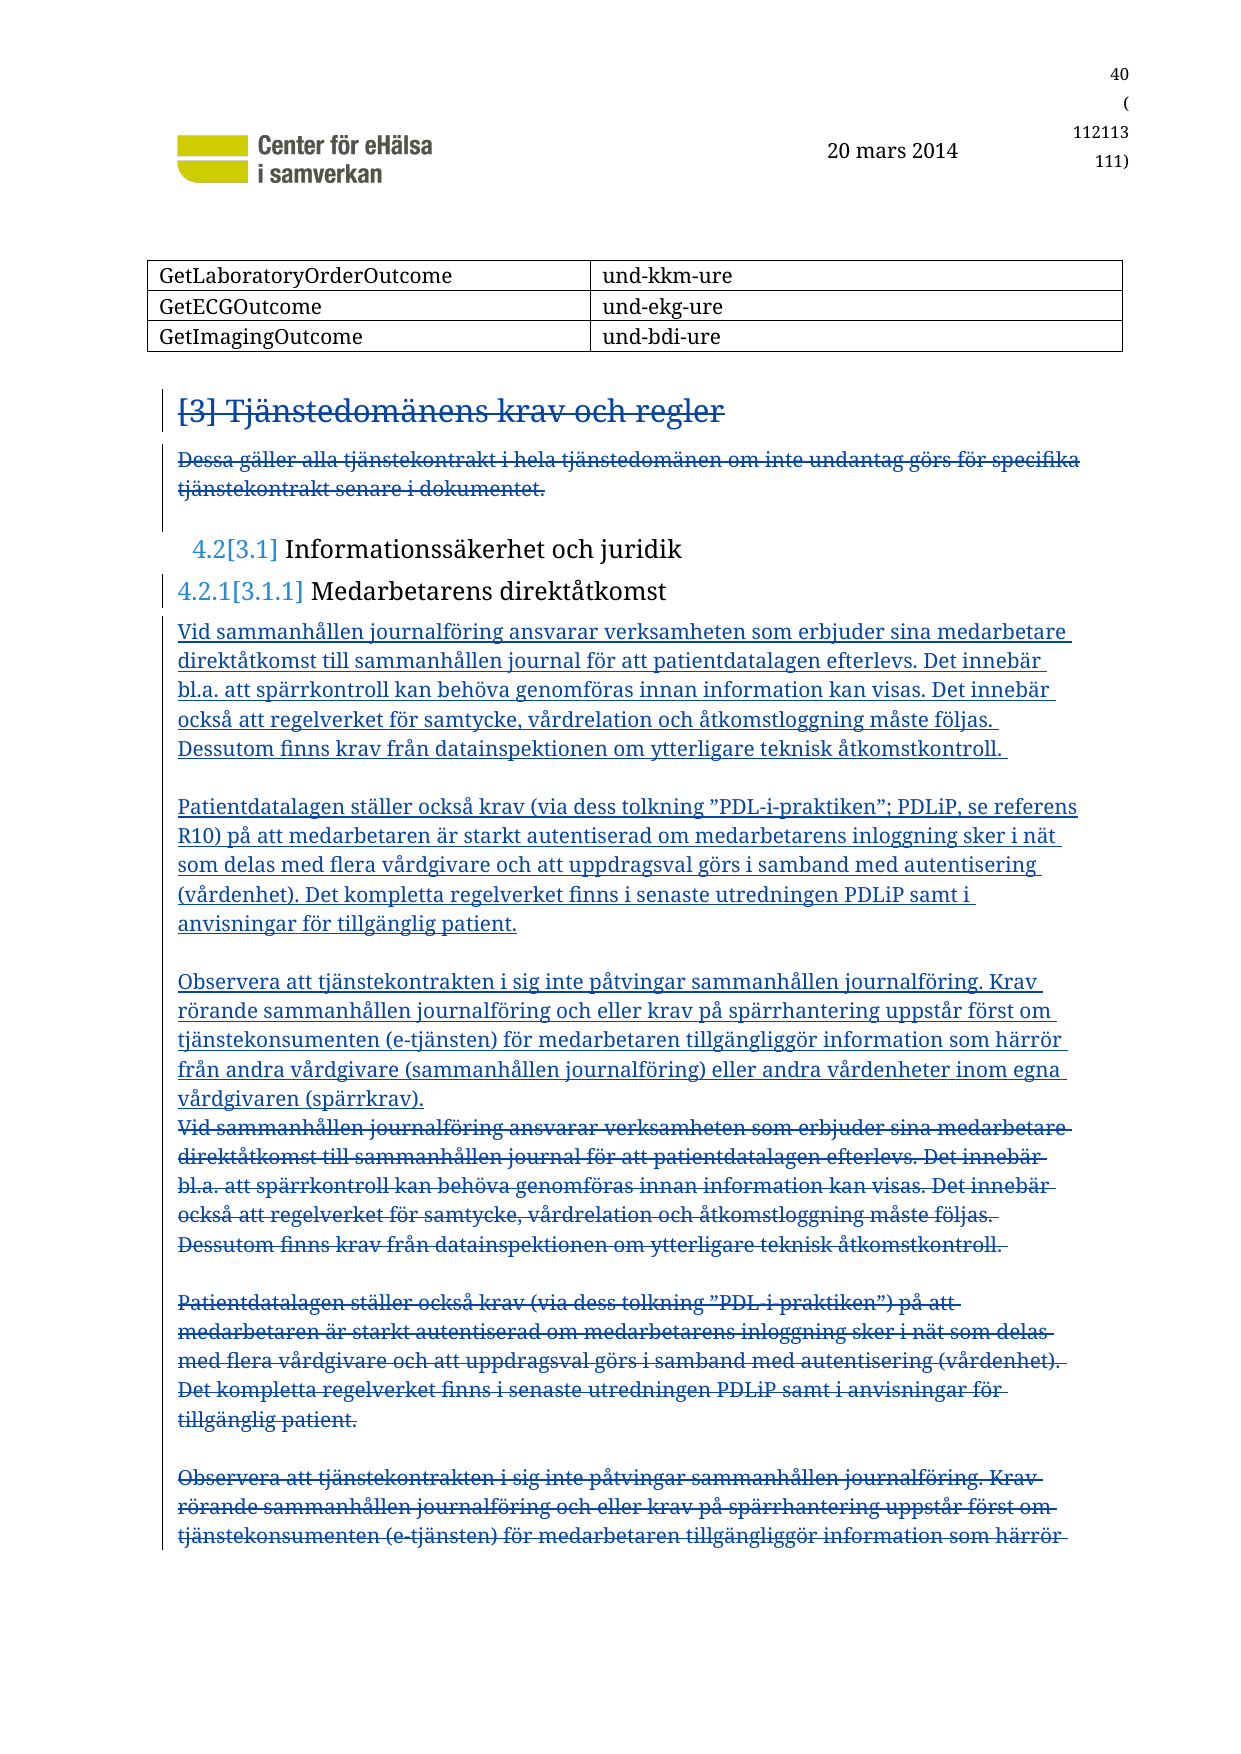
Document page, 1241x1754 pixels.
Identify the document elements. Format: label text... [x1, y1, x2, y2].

picture [177, 135, 432, 183]
table_cell GetImagingOutcome [148, 321, 590, 351]
subtitle Medarbetarens direktåtkomst [177, 574, 1081, 608]
table_cell und-ekg-ure [591, 291, 1122, 320]
subtitle Informationssäkerhet och juridik [192, 532, 1081, 566]
table_cell GetLaboratoryOrderOutcome [148, 261, 590, 290]
table_cell GetECGOutcome [148, 291, 590, 320]
table_cell und-kkm-ure [591, 261, 1122, 290]
table_cell und-bdi-ure [591, 321, 1122, 351]
